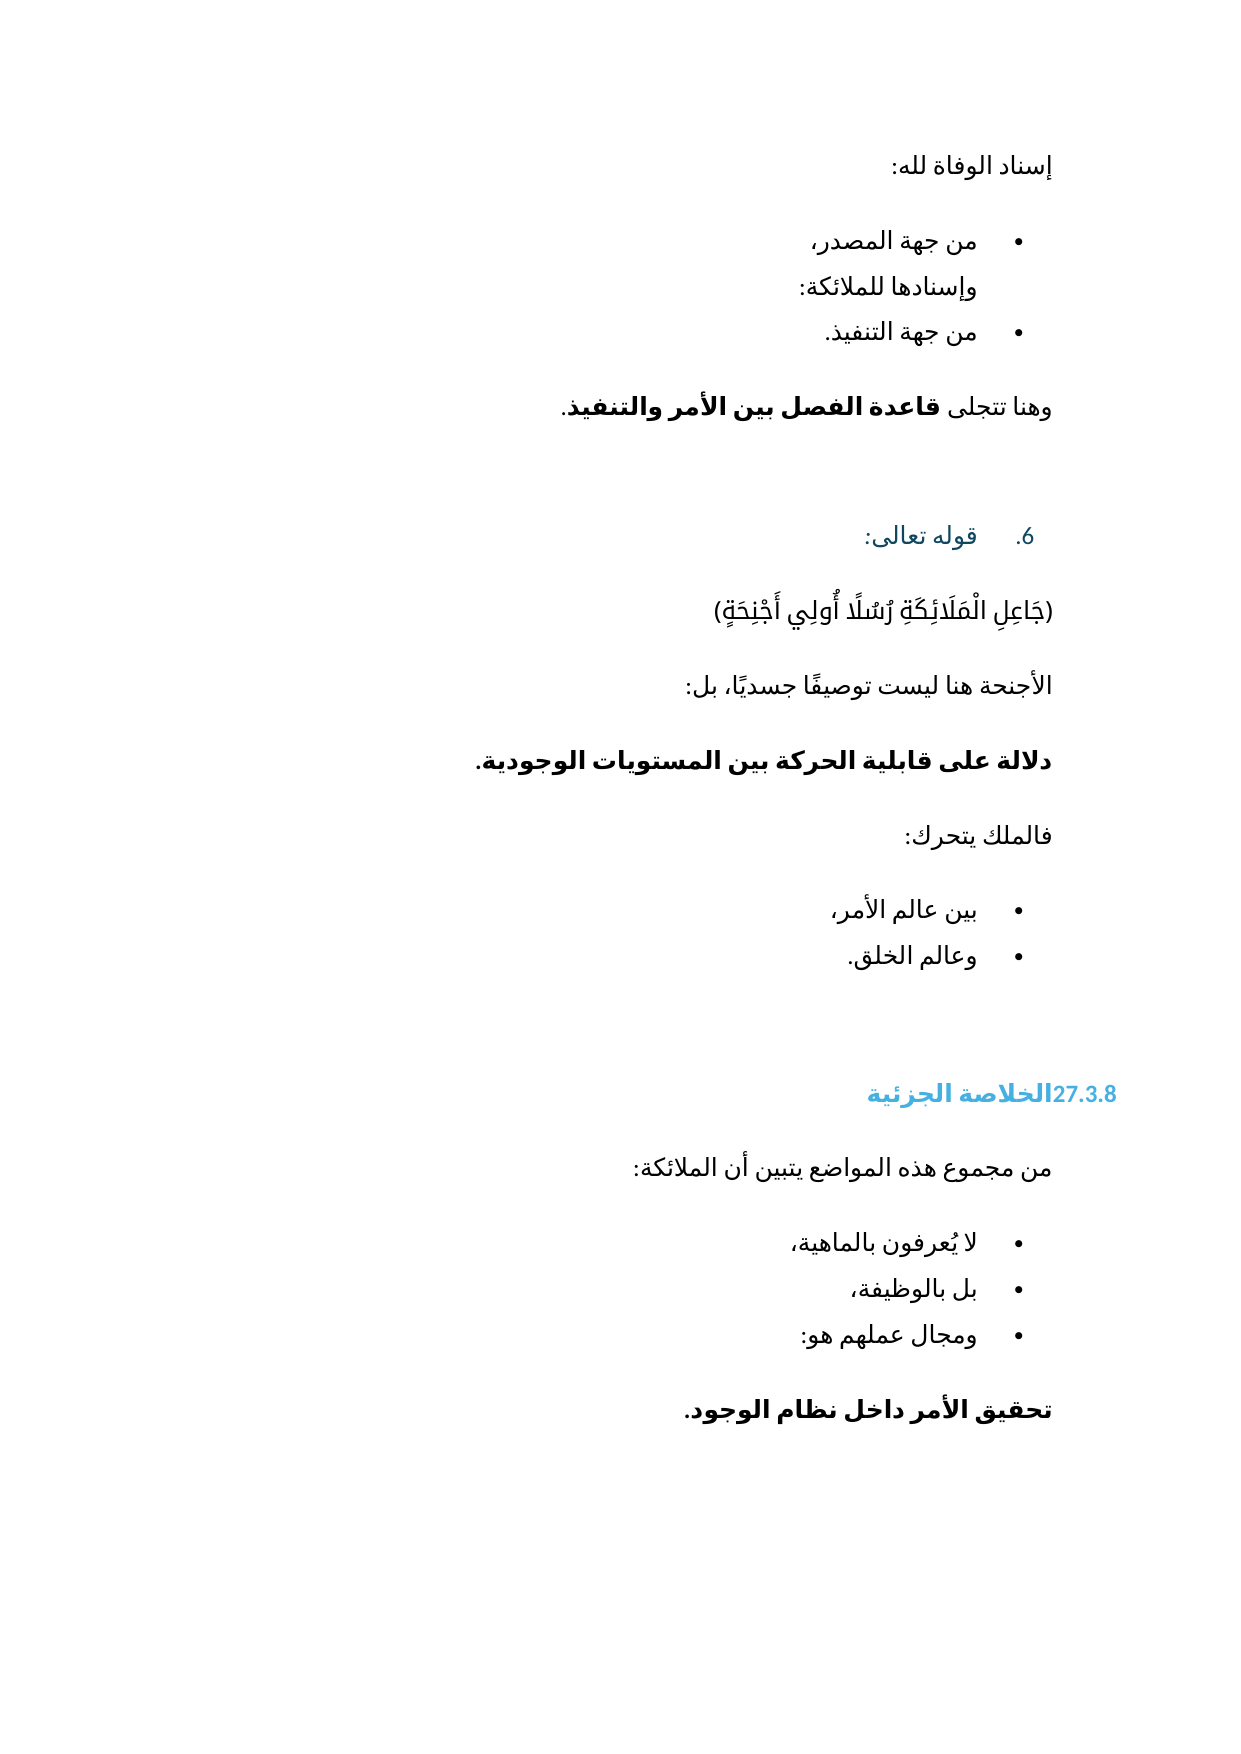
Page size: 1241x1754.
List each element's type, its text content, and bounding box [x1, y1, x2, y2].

text وهنا تتجلى قاعدة الفصل بين الأمر والتنفيذ. [187, 391, 1053, 422]
list من جهة المصدر، وإسنادها للملائكة: [187, 225, 1015, 301]
text من مجموع هذه المواضع يتبين أن الملائكة: [187, 1153, 1053, 1183]
text إسناد الوفاة لله: [187, 150, 1053, 181]
list من جهة التنفيذ. [187, 316, 1015, 347]
list لا يُعرفون بالماهية، [187, 1227, 1015, 1258]
list بين عالم الأمر، [187, 895, 1015, 925]
list وعالم الخلق. [187, 940, 1015, 971]
subtitle قوله تعالى: [187, 520, 1015, 551]
text ﴿جَاعِلِ الْمَلَائِكَةِ رُسُلًا أُولِي أَجْنِحَةٍ﴾ [187, 595, 1053, 626]
list ومجال عملهم هو: [187, 1319, 1015, 1349]
subtitle الخلاصة الجزئية [187, 1078, 1053, 1108]
list بل بالوظيفة، [187, 1273, 1015, 1304]
text تحقيق الأمر داخل نظام الوجود. [187, 1394, 1053, 1424]
text الأجنحة هنا ليست توصيفًا جسديًا، بل: [187, 670, 1053, 701]
text دلالة على قابلية الحركة بين المستويات الوجودية. [187, 745, 1053, 775]
text فالملك يتحرك: [187, 820, 1053, 850]
